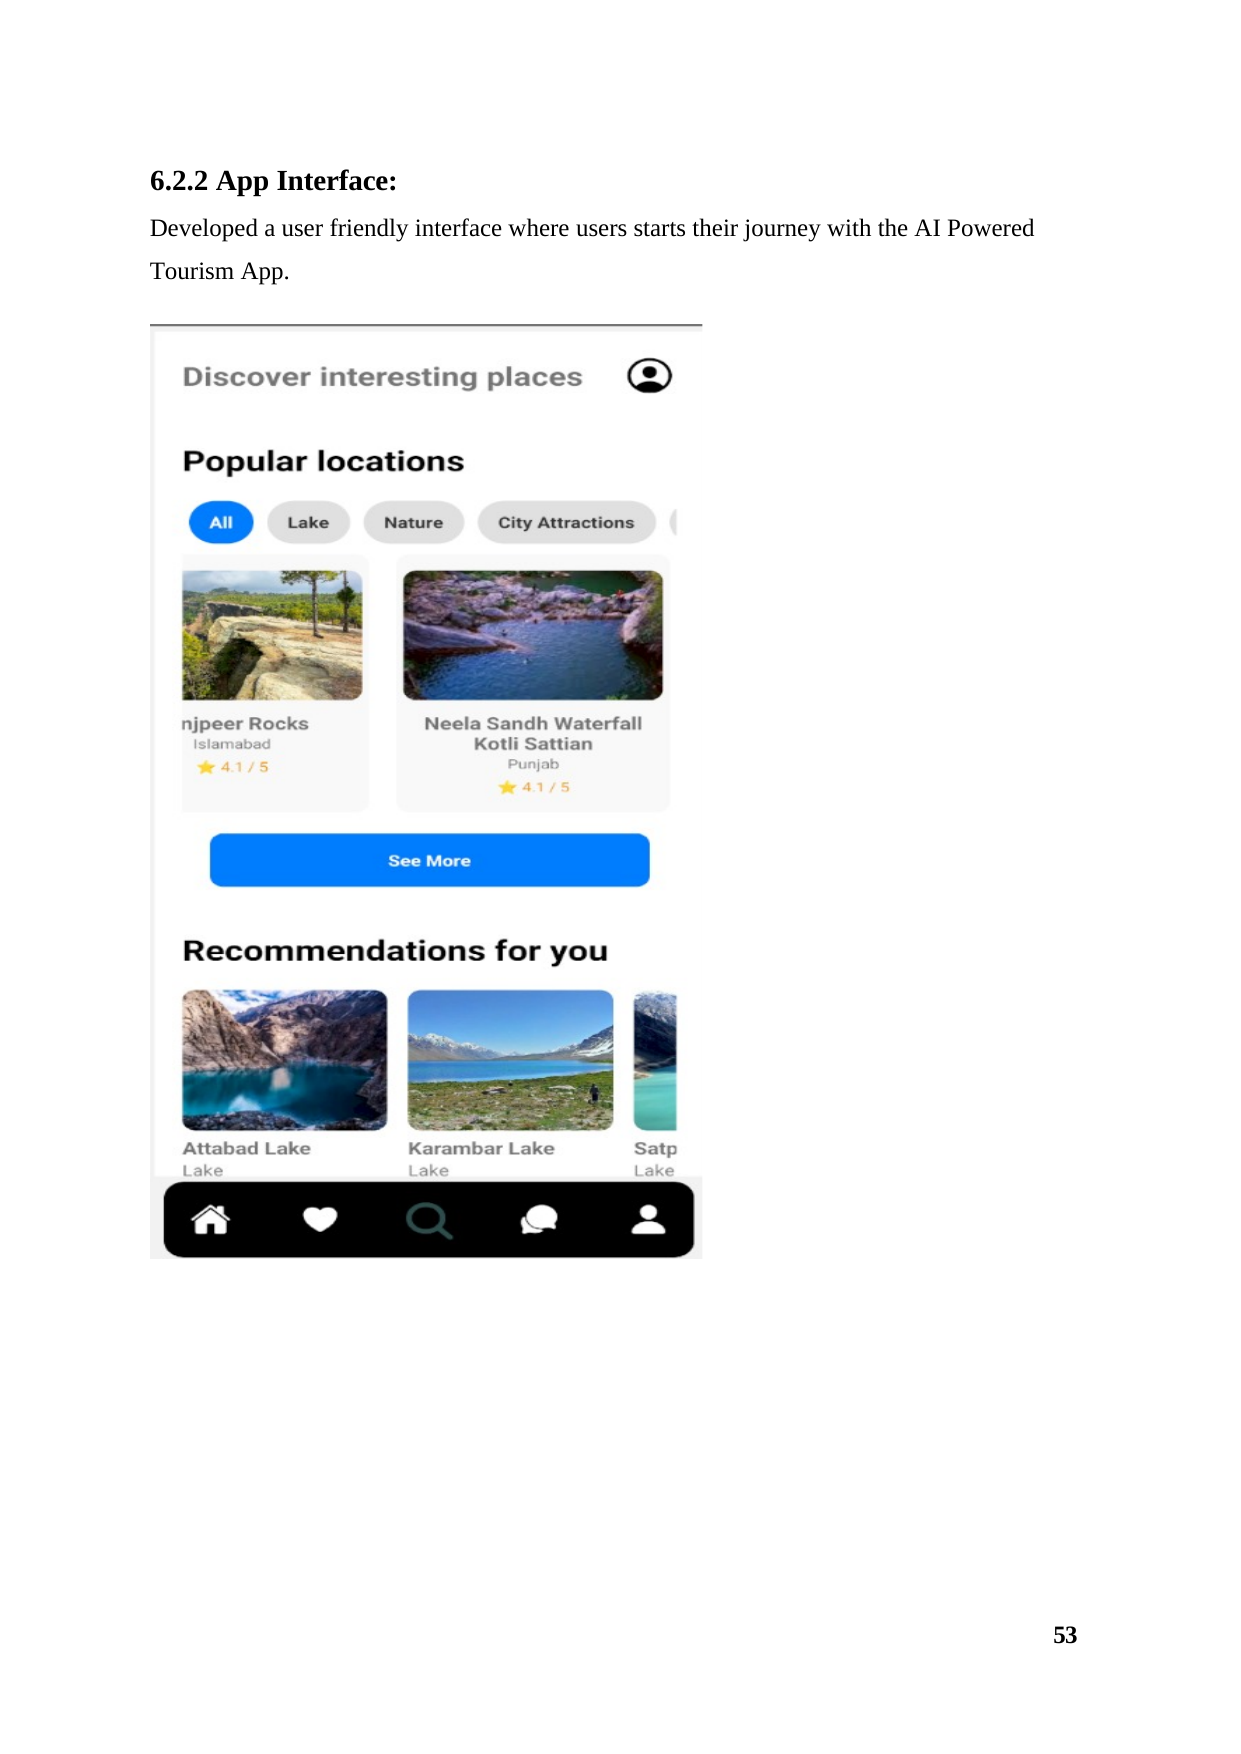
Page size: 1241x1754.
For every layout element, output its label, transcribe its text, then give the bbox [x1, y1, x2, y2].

picture [150, 324, 703, 1258]
subtitle App Interface: [150, 163, 1181, 197]
text Developed a user friendly interface where users starts their journey with the AI Powered Tourism App. [149, 213, 1064, 285]
